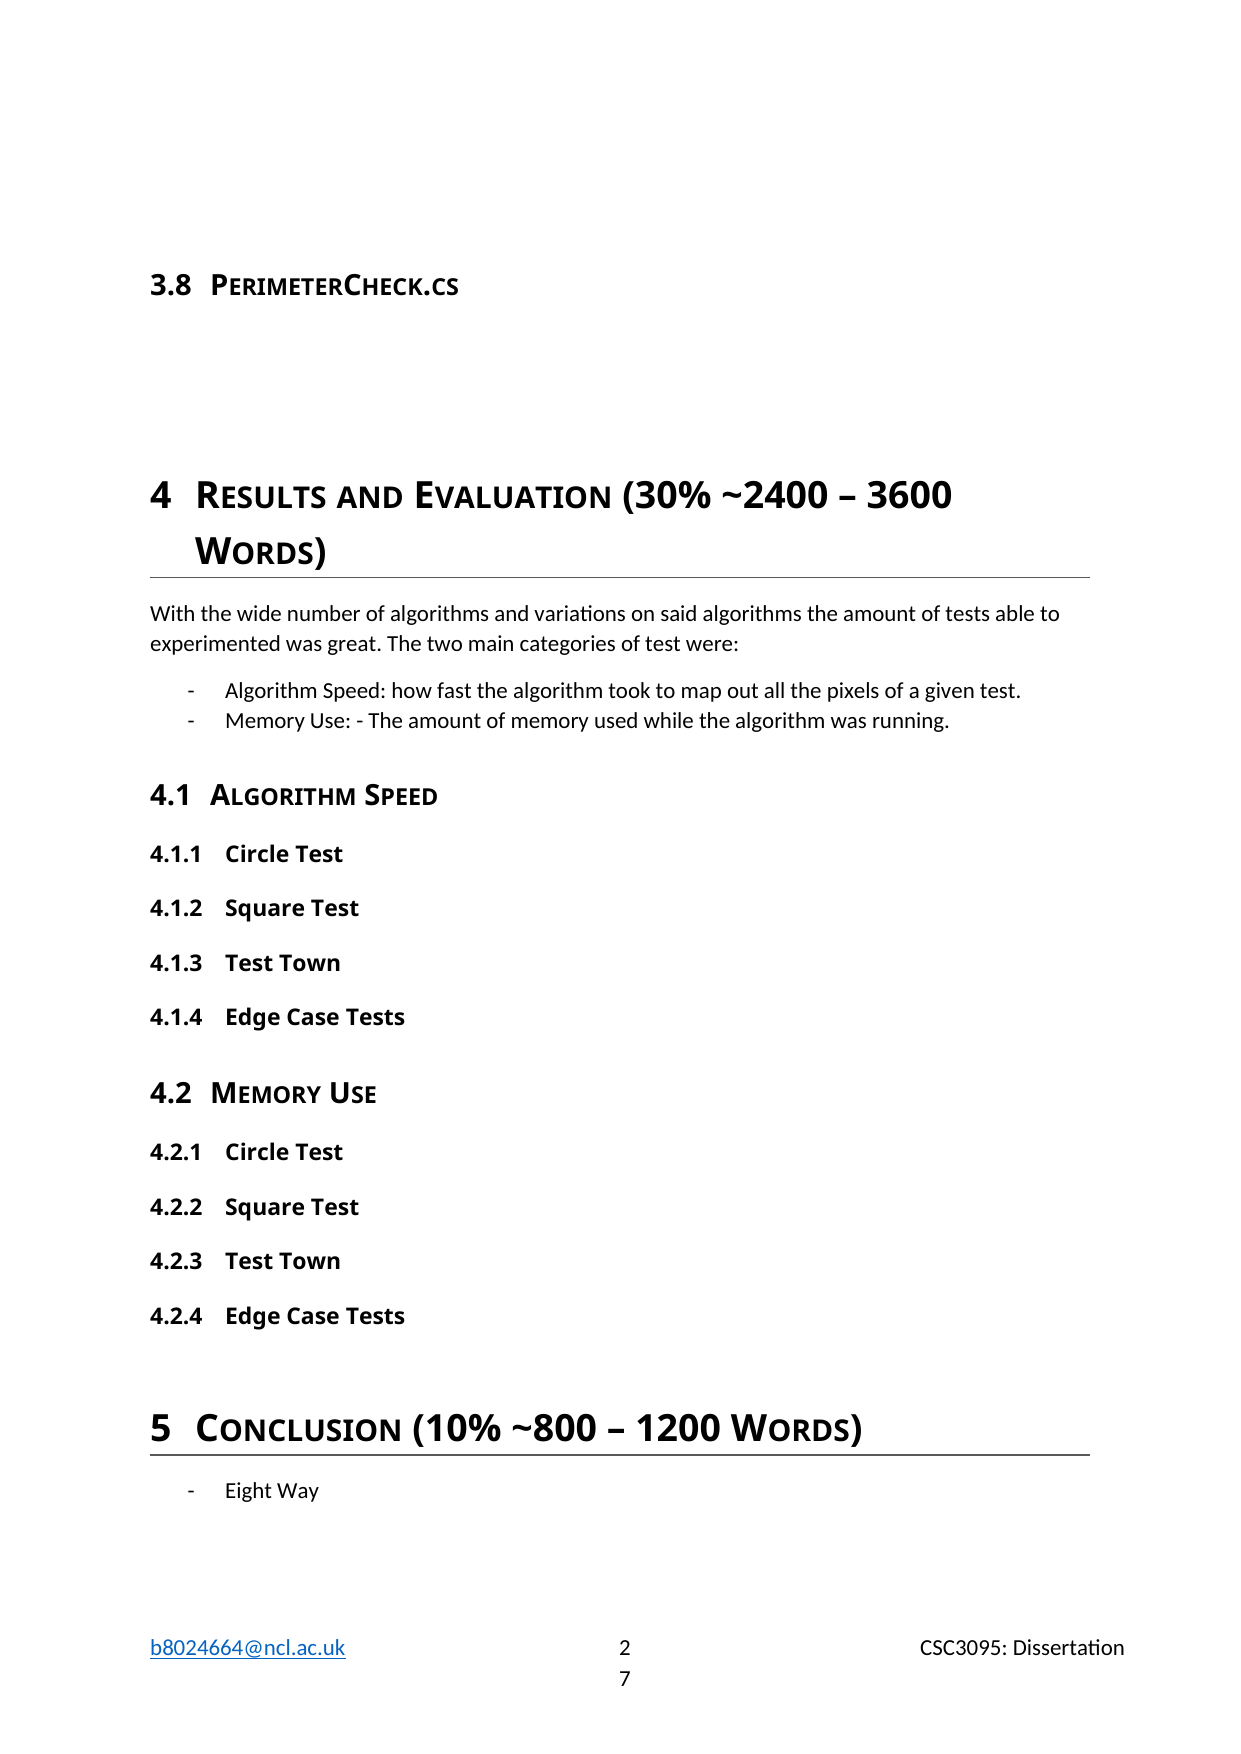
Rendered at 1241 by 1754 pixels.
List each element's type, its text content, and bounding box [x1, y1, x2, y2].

text With the wide number of algorithms and variations on said algorithms the amount of tests able to experimented was great. The two main categories of test were: [150, 599, 1090, 657]
subtitle Test Town [150, 947, 1090, 978]
subtitle Edge Case Tests [150, 1300, 1090, 1331]
subtitle Results and Evaluation (30% ~2400 – 3600 Words) [150, 469, 1090, 577]
list Eight Way [187, 1476, 1090, 1504]
subtitle Conclusion (10% ~800 – 1200 Words) [150, 1401, 1090, 1454]
subtitle Circle Test [150, 1136, 1090, 1167]
subtitle Circle Test [150, 837, 1090, 869]
list Algorithm Speed: how fast the algorithm took to map out all the pixels of a given test. [187, 676, 1090, 704]
subtitle PerimeterCheck.cs [150, 264, 1090, 304]
list Memory Use: - The amount of memory used while the algorithm was running. [187, 706, 1090, 734]
subtitle Memory Use [150, 1072, 1090, 1112]
subtitle Test Town [150, 1245, 1090, 1277]
subtitle Edge Case Tests [150, 1001, 1090, 1032]
subtitle Square Test [150, 1191, 1090, 1222]
subtitle Square Test [150, 892, 1090, 923]
subtitle Algorithm Speed [150, 774, 1090, 813]
